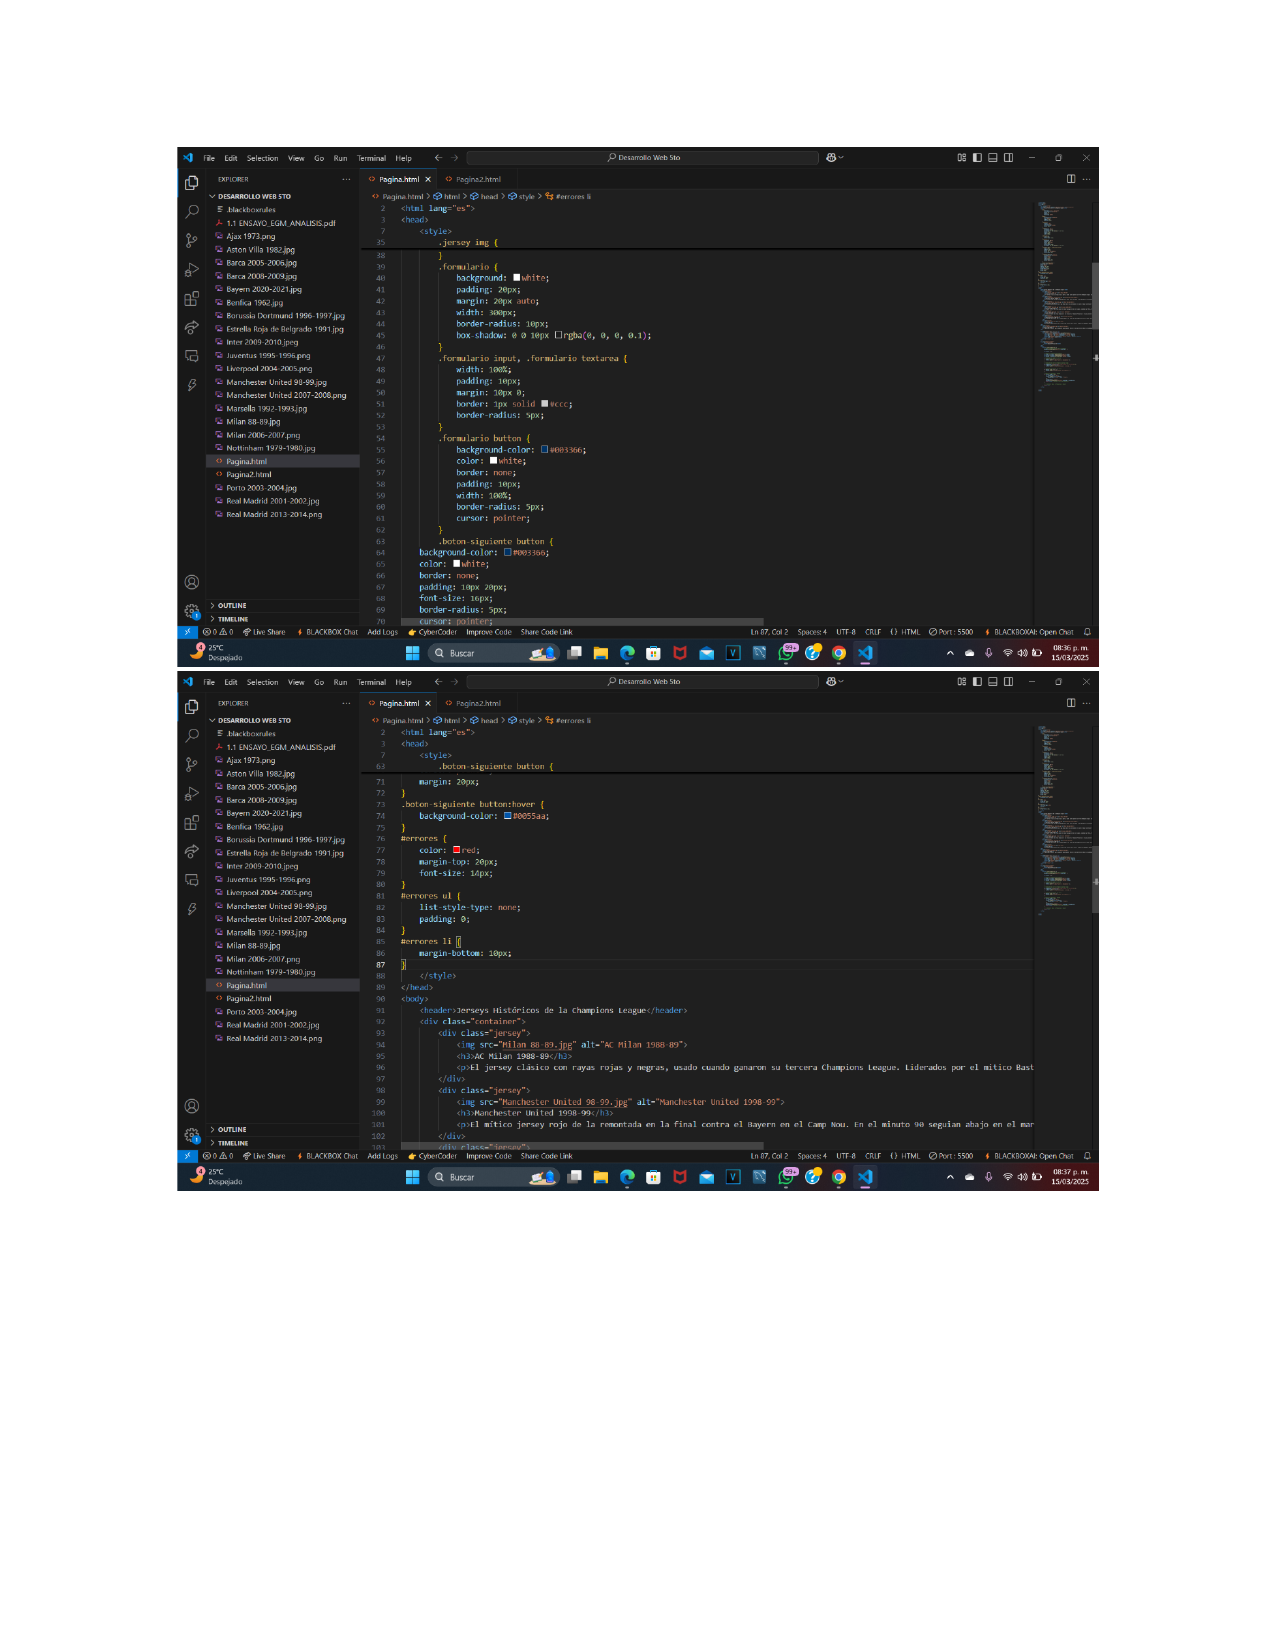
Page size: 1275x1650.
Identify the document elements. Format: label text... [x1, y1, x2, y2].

picture [177, 147, 1099, 667]
picture [177, 671, 1099, 1191]
